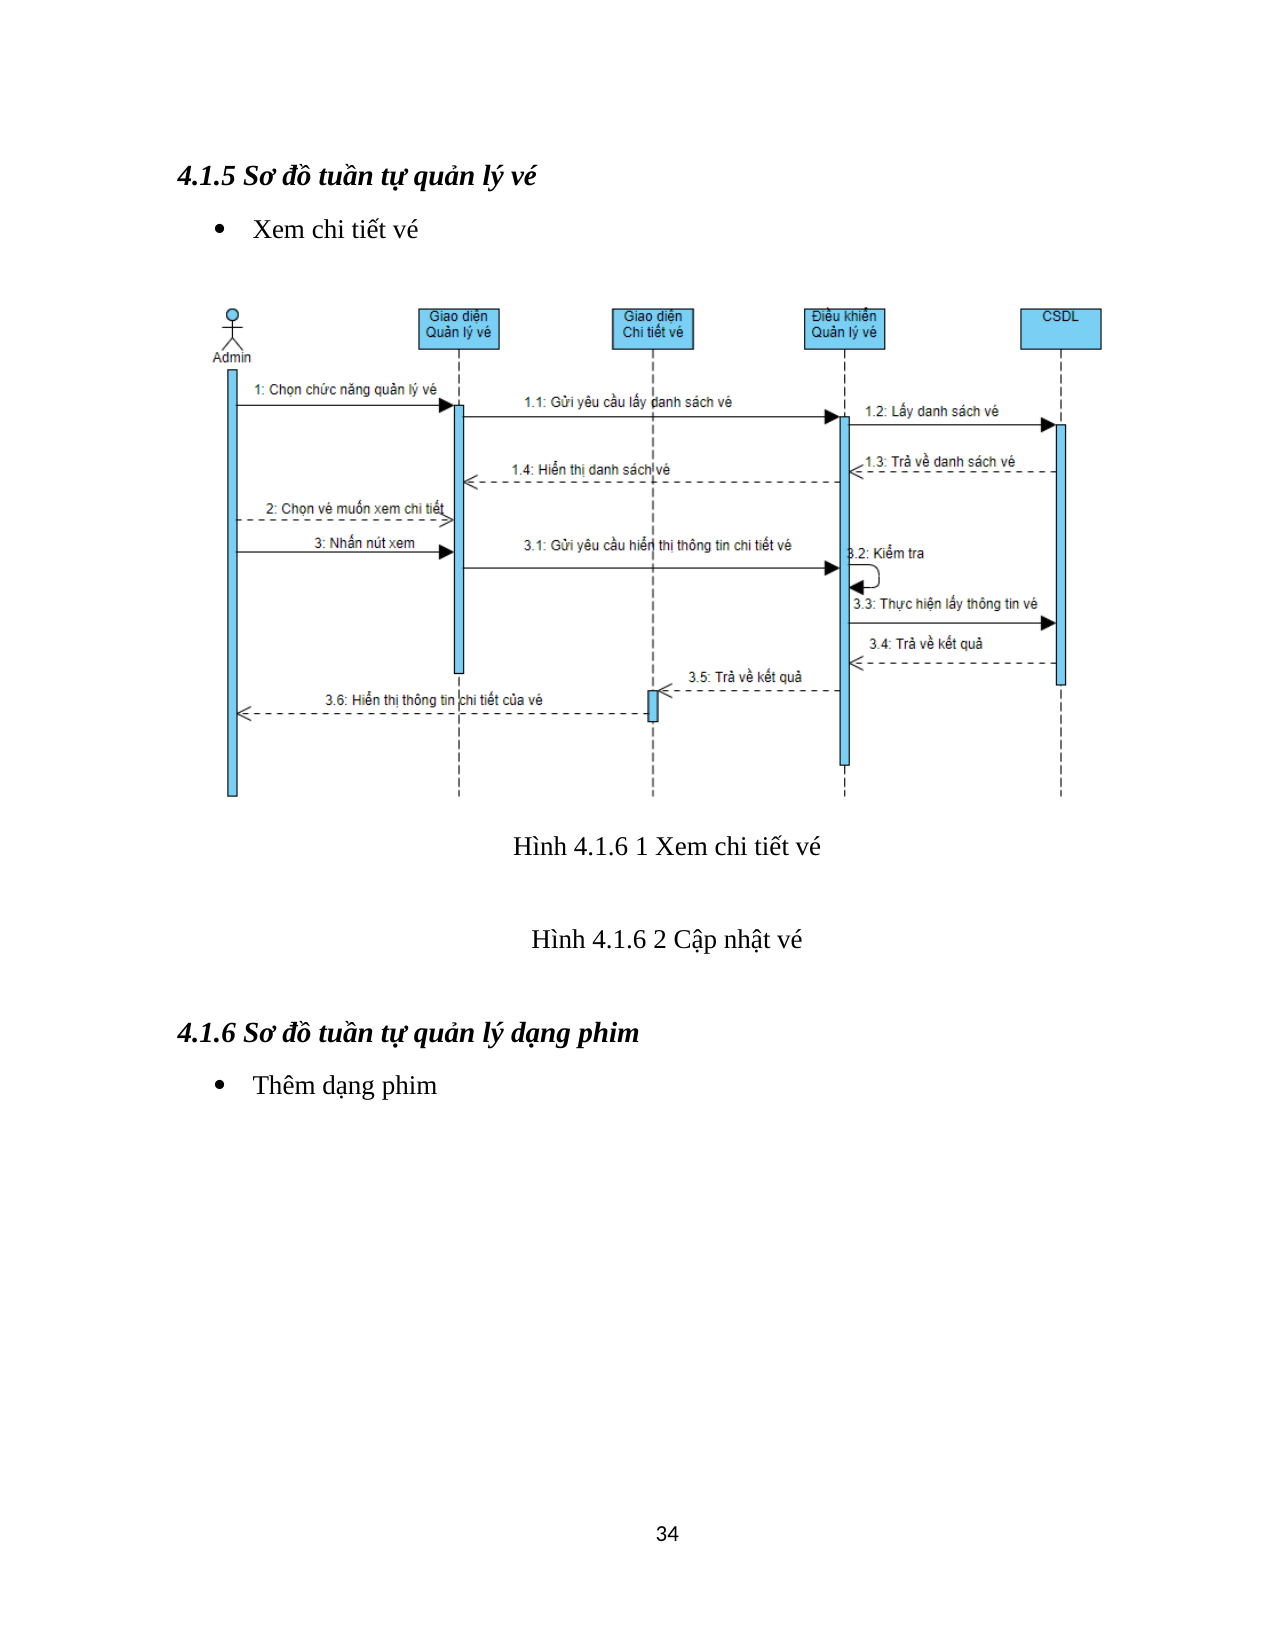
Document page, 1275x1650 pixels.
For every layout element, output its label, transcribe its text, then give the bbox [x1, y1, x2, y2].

list Xem chi tiết vé [215, 213, 1157, 244]
text Hình 4.1.6 1 Xem chi tiết vé [177, 830, 1157, 861]
picture [177, 266, 1120, 822]
list Thêm dạng phim [215, 1069, 1157, 1101]
text Hình 4.1.6 2 Cập nhật vé [177, 923, 1157, 954]
text 4.1.5 Sơ đồ tuần tự quản lý vé [177, 158, 1157, 192]
text 4.1.6 Sơ đồ tuần tự quản lý dạng phim [177, 1015, 1157, 1049]
